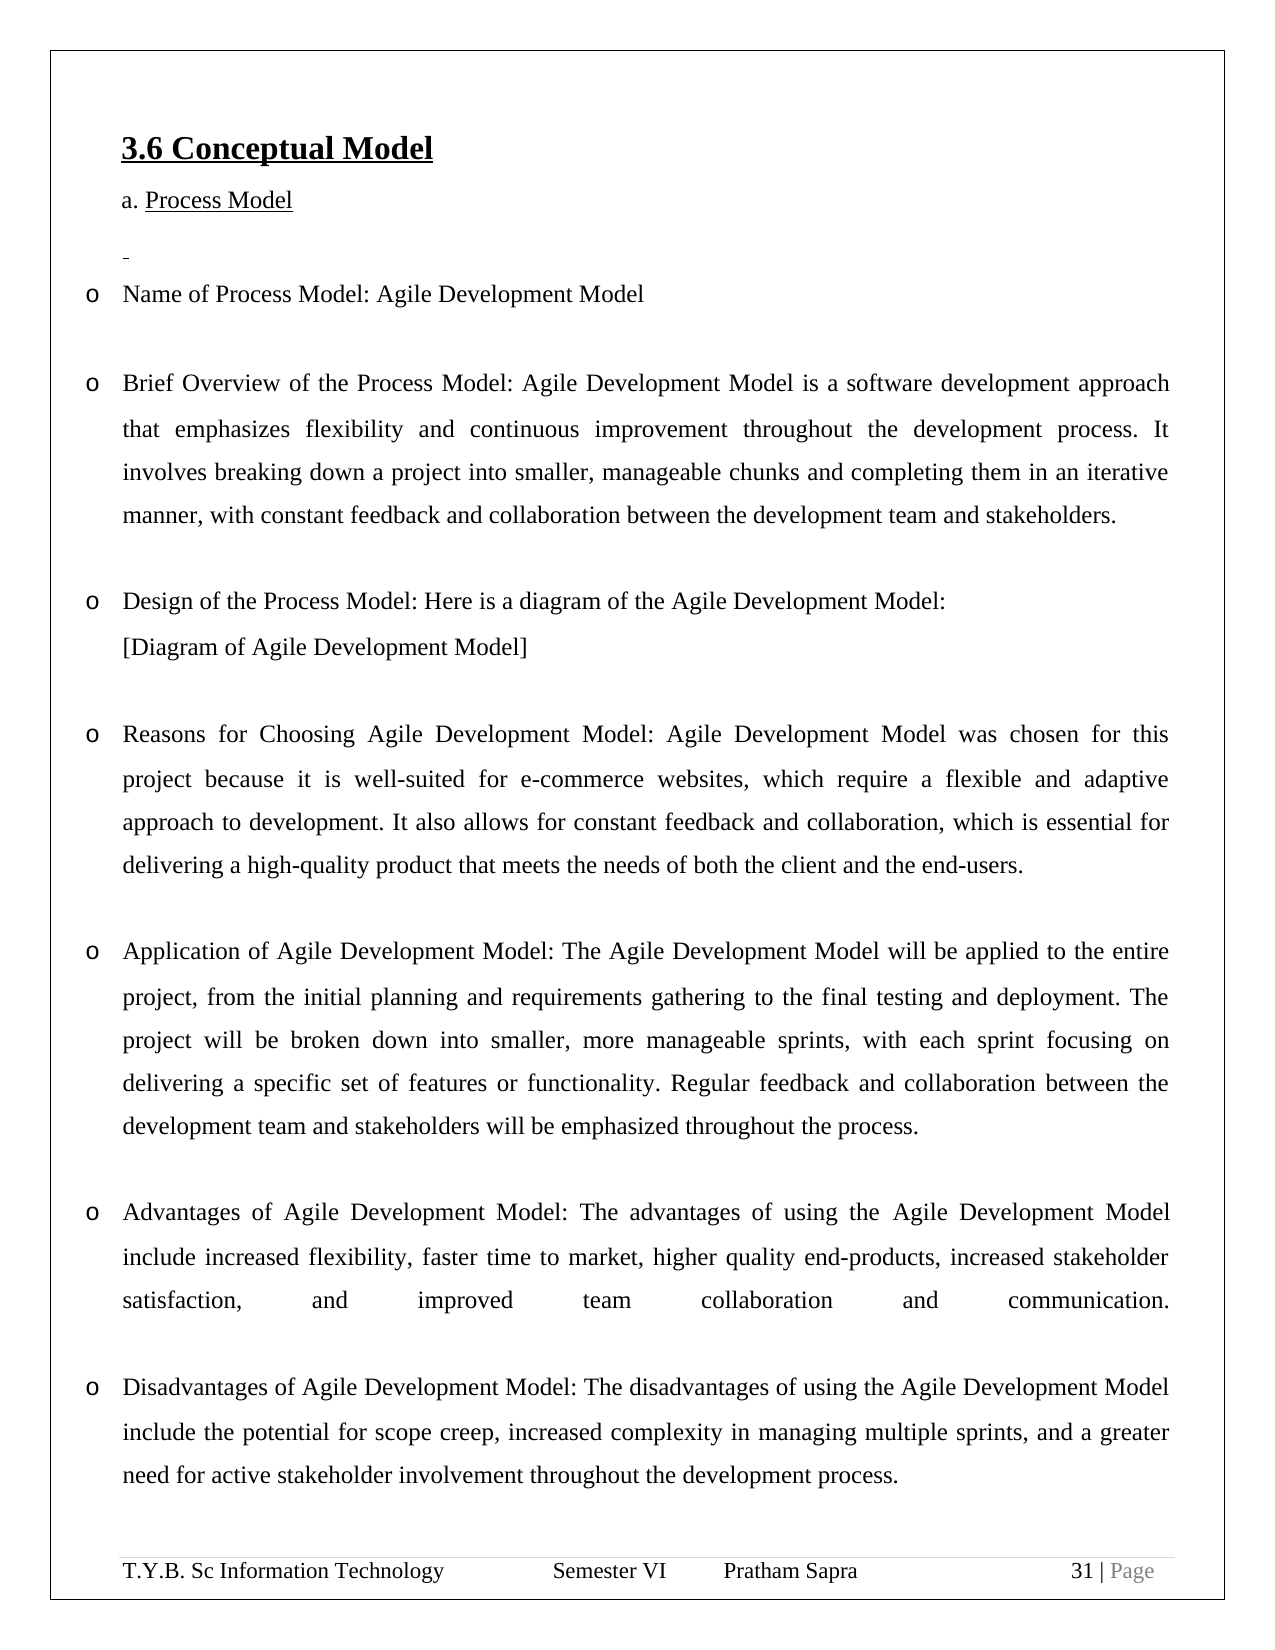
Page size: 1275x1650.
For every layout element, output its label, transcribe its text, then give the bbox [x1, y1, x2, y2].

list Design of the Process Model: Here is a diagram of the Agile Development Model: [85, 586, 1170, 617]
list Brief Overview of the Process Model: Agile Development Model is a software development approach that emphasizes flexibility and continuous improvement throughout the development process. It involves breaking down a project into smaller, manageable chunks and completing them in an iterative manner, with constant feedback and collaboration between the development team and stakeholders. [85, 368, 1170, 529]
subtitle a. Process Model [121, 186, 1170, 214]
list Advantages of Agile Development Model: The advantages of using the Agile Development Model include increased flexibility, faster time to market, higher quality end-products, increased stakeholder satisfaction, and improved team collaboration and communication. [85, 1197, 1170, 1357]
list Reasons for Choosing Agile Development Model: Agile Development Model was chosen for this project because it is well-suited for e-commerce websites, which require a flexible and adaptive approach to development. It also allows for constant feedback and collaboration, which is essential for delivering a high-quality product that meets the needs of both the client and the end-users. [85, 719, 1170, 879]
text 3.6 Conceptual Model [121, 128, 1170, 166]
list Application of Agile Development Model: The Agile Development Model will be applied to the entire project, from the initial planning and requirements gathering to the final testing and deployment. The project will be broken down into smaller, more manageable sprints, with each sprint focusing on delivering a specific set of features or functionality. Regular feedback and collaboration between the development team and stakeholders will be emphasized throughout the process. [85, 936, 1170, 1140]
list Disadvantages of Agile Development Model: The disadvantages of using the Agile Development Model include the potential for scope creep, increased complexity in managing multiple sprints, and a greater need for active stakeholder involvement throughout the development process. [85, 1372, 1170, 1489]
list [Diagram of Agile Development Model] [122, 632, 1170, 661]
list Name of Process Model: Agile Development Model [85, 279, 1170, 310]
